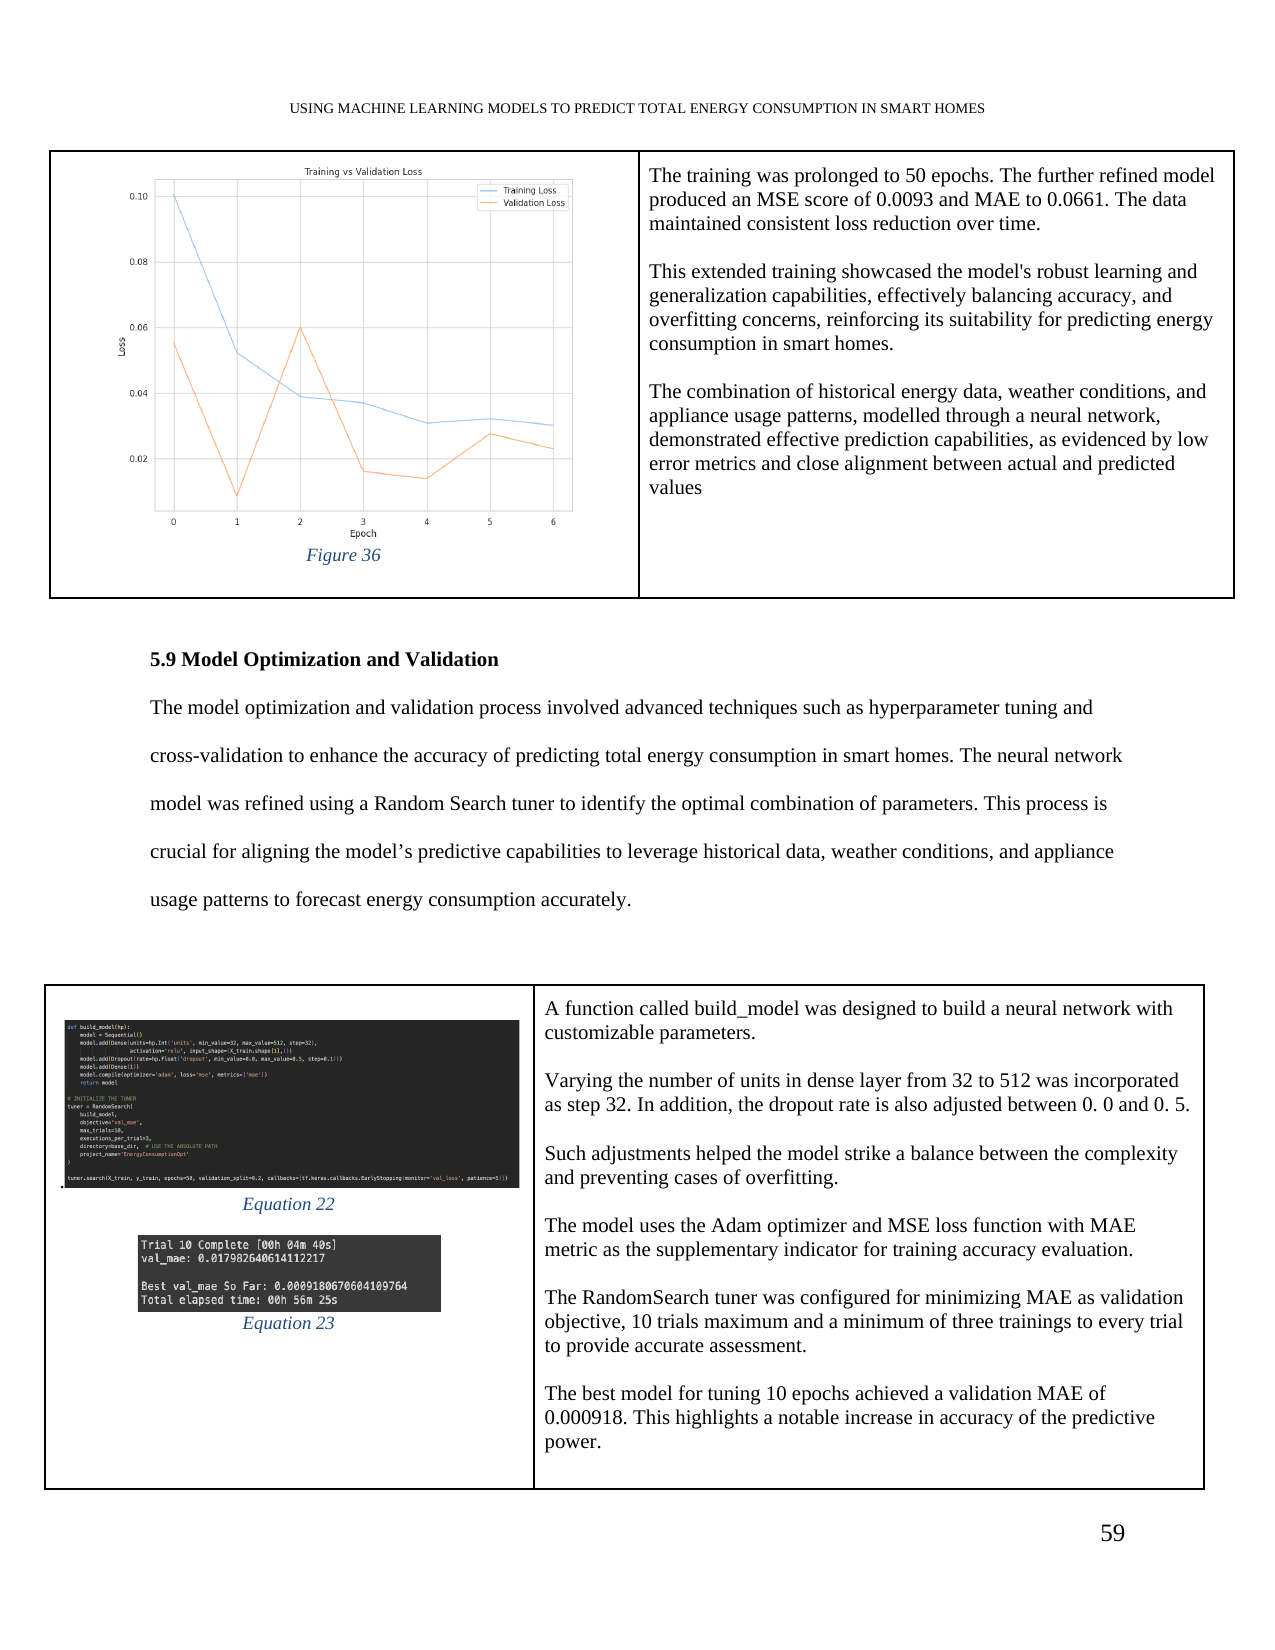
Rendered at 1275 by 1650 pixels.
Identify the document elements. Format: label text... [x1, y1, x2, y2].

table_cell The training was prolonged to 50 epochs. The further refined model produced an MSE score of 0.0093 and MAE to 0.0661. The data maintained consistent loss reduction over time. This extended training showcased the model's robust learning and generalization capabilities, effectively balancing accuracy, and overfitting concerns, reinforcing its suitability for predicting energy consumption in smart homes. The combination of historical energy data, weather conditions, and appliance usage patterns, modelled through a neural network, demonstrated effective prediction capabilities, as evidenced by low error metrics and close alignment between actual and predicted values [640, 152, 1233, 597]
table_header . Equation Equation [46, 986, 533, 1488]
subtitle 5.9 Model Optimization and Validation [150, 647, 1125, 671]
picture [111, 162, 577, 544]
picture [64, 1020, 520, 1188]
picture [137, 1235, 441, 1312]
text The model optimization and validation process involved advanced techniques such as hyperparameter tuning and cross-validation to enhance the accuracy of predicting total energy consumption in smart homes. The neural network model was refined using a Random Search tuner to identify the optimal combination of parameters. This process is crucial for aligning the model’s predictive capabilities to leverage historical data, weather conditions, and appliance usage patterns to forecast energy consumption accurately. [150, 695, 1125, 911]
table_header A function called build_model was designed to build a neural network with customizable parameters. Varying the number of units in dense layer from 32 to 512 was incorporated as step 32. In addition, the dropout rate is also adjusted between 0. 0 and 0. 5. Such adjustments helped the model strike a balance between the complexity and preventing cases of overfitting. The model uses the Adam optimizer and MSE loss function with MAE metric as the supplementary indicator for training accuracy evaluation. The RandomSearch tuner was configured for minimizing MAE as validation objective, 10 trials maximum and a minimum of three trainings to every trial to provide accurate assessment. The best model for tuning 10 epochs achieved a validation MAE of 0.000918. This highlights a notable increase in accuracy of the predictive power. [535, 986, 1203, 1488]
